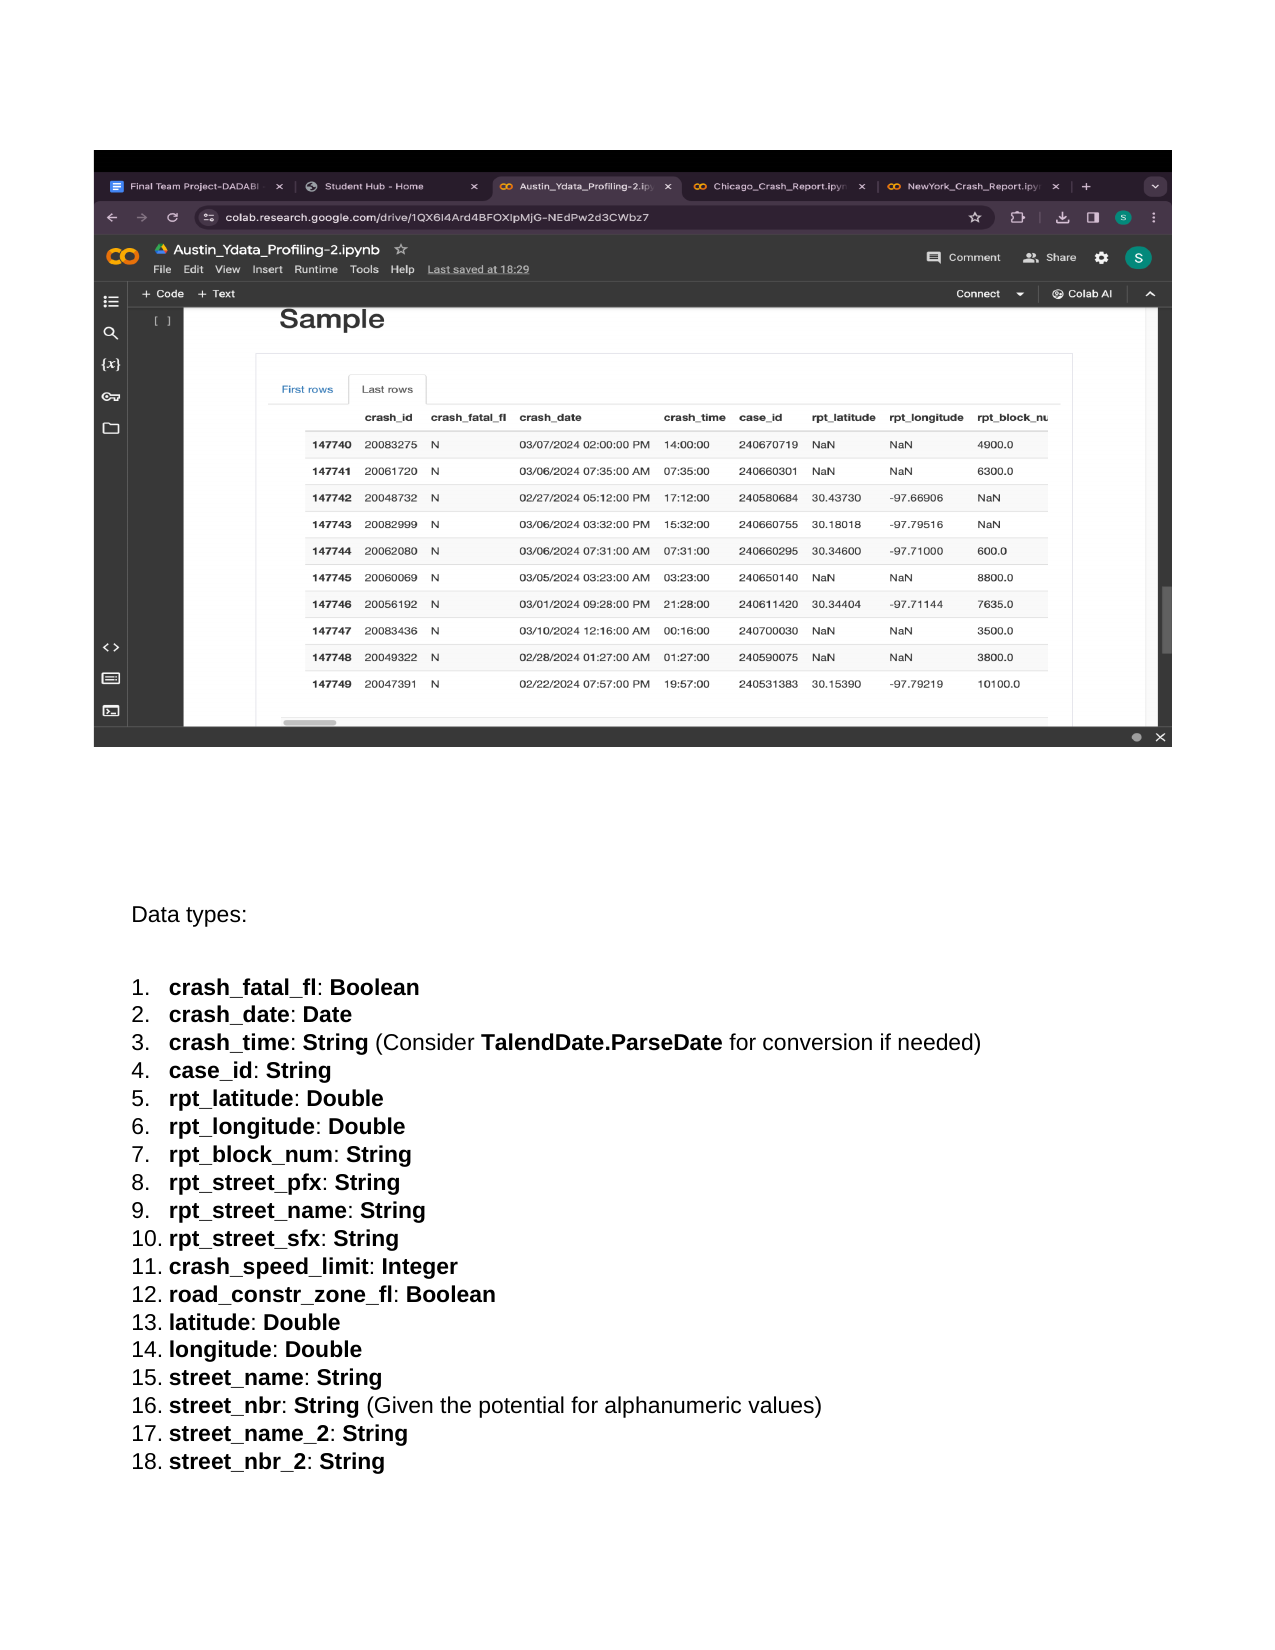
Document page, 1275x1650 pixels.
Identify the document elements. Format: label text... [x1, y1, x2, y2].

list crash_date: Date [131, 1001, 1172, 1028]
list rpt_latitude: Double [131, 1085, 1172, 1112]
list street_name: String [131, 1364, 1172, 1391]
list crash_fatal_fl: Boolean [131, 973, 1172, 1000]
text Data types: [131, 901, 1172, 955]
list latitude: Double [131, 1308, 1172, 1335]
list longitude: Double [131, 1336, 1172, 1363]
list rpt_street_name: String [131, 1197, 1172, 1223]
list rpt_longitude: Double [131, 1113, 1172, 1139]
list rpt_street_sfx: String [131, 1225, 1172, 1251]
list rpt_street_pfx: String [131, 1169, 1172, 1195]
list street_nbr_2: String [131, 1448, 1172, 1474]
list rpt_block_num: String [131, 1141, 1172, 1167]
list street_name_2: String [131, 1420, 1172, 1447]
list street_nbr: String (Given the potential for alphanumeric values) [131, 1392, 1172, 1419]
list case_id: String [131, 1057, 1172, 1084]
list crash_time: String (Consider TalendDate.ParseDate for conversion if needed) [131, 1029, 1172, 1056]
list crash_speed_limit: Integer [131, 1253, 1172, 1279]
picture [93, 150, 1172, 747]
list road_constr_zone_fl: Boolean [131, 1281, 1172, 1307]
